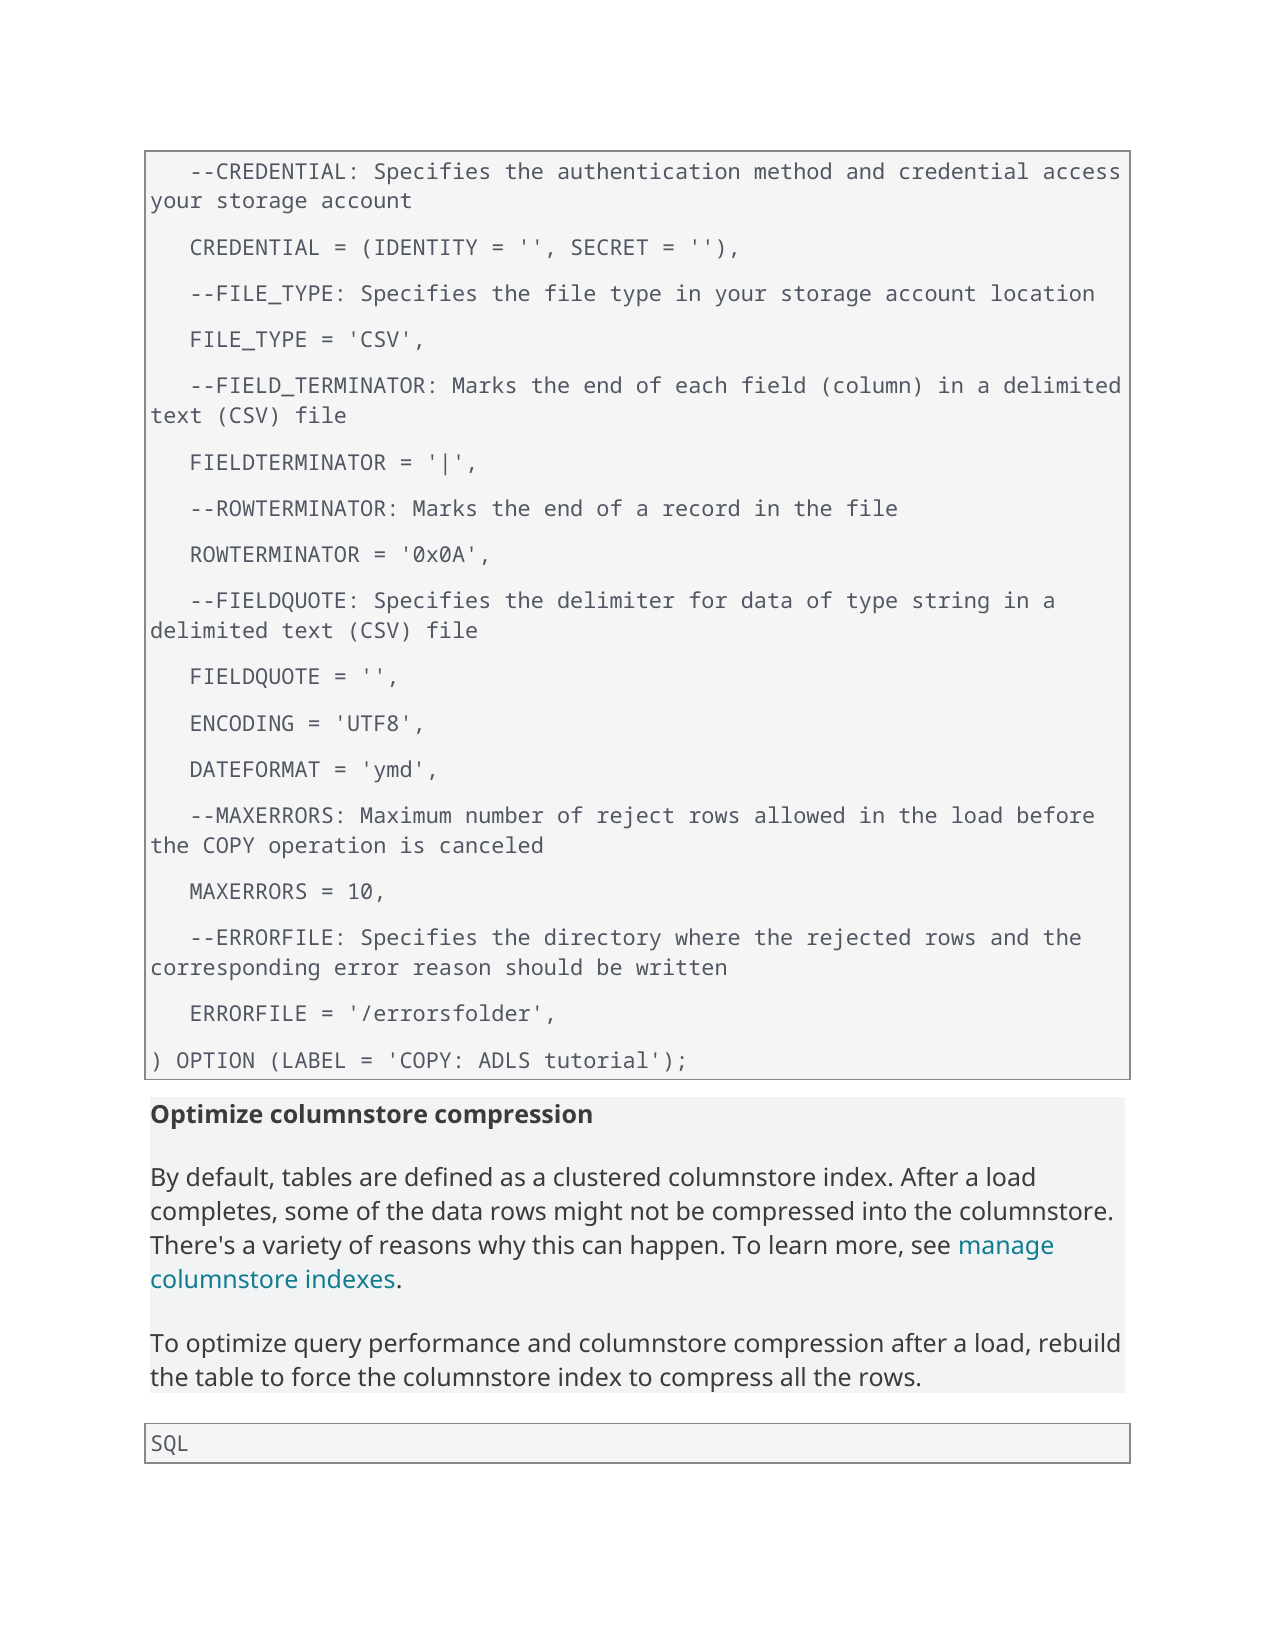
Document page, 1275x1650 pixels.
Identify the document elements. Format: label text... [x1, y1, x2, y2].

text --ROWTERMINATOR: Marks the end of a record in the file [146, 487, 1129, 523]
text --CREDENTIAL: Specifies the authentication method and credential access your storage account [146, 152, 1129, 215]
text FILE_TYPE = 'CSV', [146, 318, 1129, 354]
text Optimize columnstore compression [150, 1097, 1125, 1131]
text FIELDTERMINATOR = '|', [146, 441, 1129, 476]
text SQL [146, 1424, 1129, 1462]
text ) OPTION (LABEL = 'COPY: ADLS tutorial'); [146, 1039, 1129, 1079]
text ROWTERMINATOR = '0x0A', [146, 533, 1129, 569]
text FIELDQUOTE = '', [146, 656, 1129, 691]
text MAXERRORS = 10, [146, 870, 1129, 906]
text By default, tables are defined as a clustered columnstore index. After a load completes, some of the data rows might not be compressed into the columnstore. There's a variety of reasons why this can happen. To learn more, see manage columnstore indexes. [150, 1160, 1125, 1296]
text To optimize query performance and columnstore compression after a load, rebuild the table to force the columnstore index to compress all the rows. [150, 1325, 1125, 1393]
text --FIELDQUOTE: Specifies the delimiter for data of type string in a delimited text (CSV) file [146, 579, 1129, 645]
text --FILE_TYPE: Specifies the file type in your storage account location [146, 272, 1129, 308]
text ENCODING = 'UTF8', [146, 702, 1129, 737]
text ERRORFILE = '/errorsfolder', [146, 993, 1129, 1028]
text CREDENTIAL = (IDENTITY = '', SECRET = ''), [146, 226, 1129, 262]
text --MAXERRORS: Maximum number of reject rows allowed in the load before the COPY operation is canceled [146, 794, 1129, 860]
text --FIELD_TERMINATOR: Marks the end of each field (column) in a delimited text (CSV) file [146, 365, 1129, 430]
text --ERRORFILE: Specifies the directory where the rejected rows and the corresponding error reason should be written [146, 917, 1129, 982]
text DATEFORMAT = 'ymd', [146, 748, 1129, 784]
